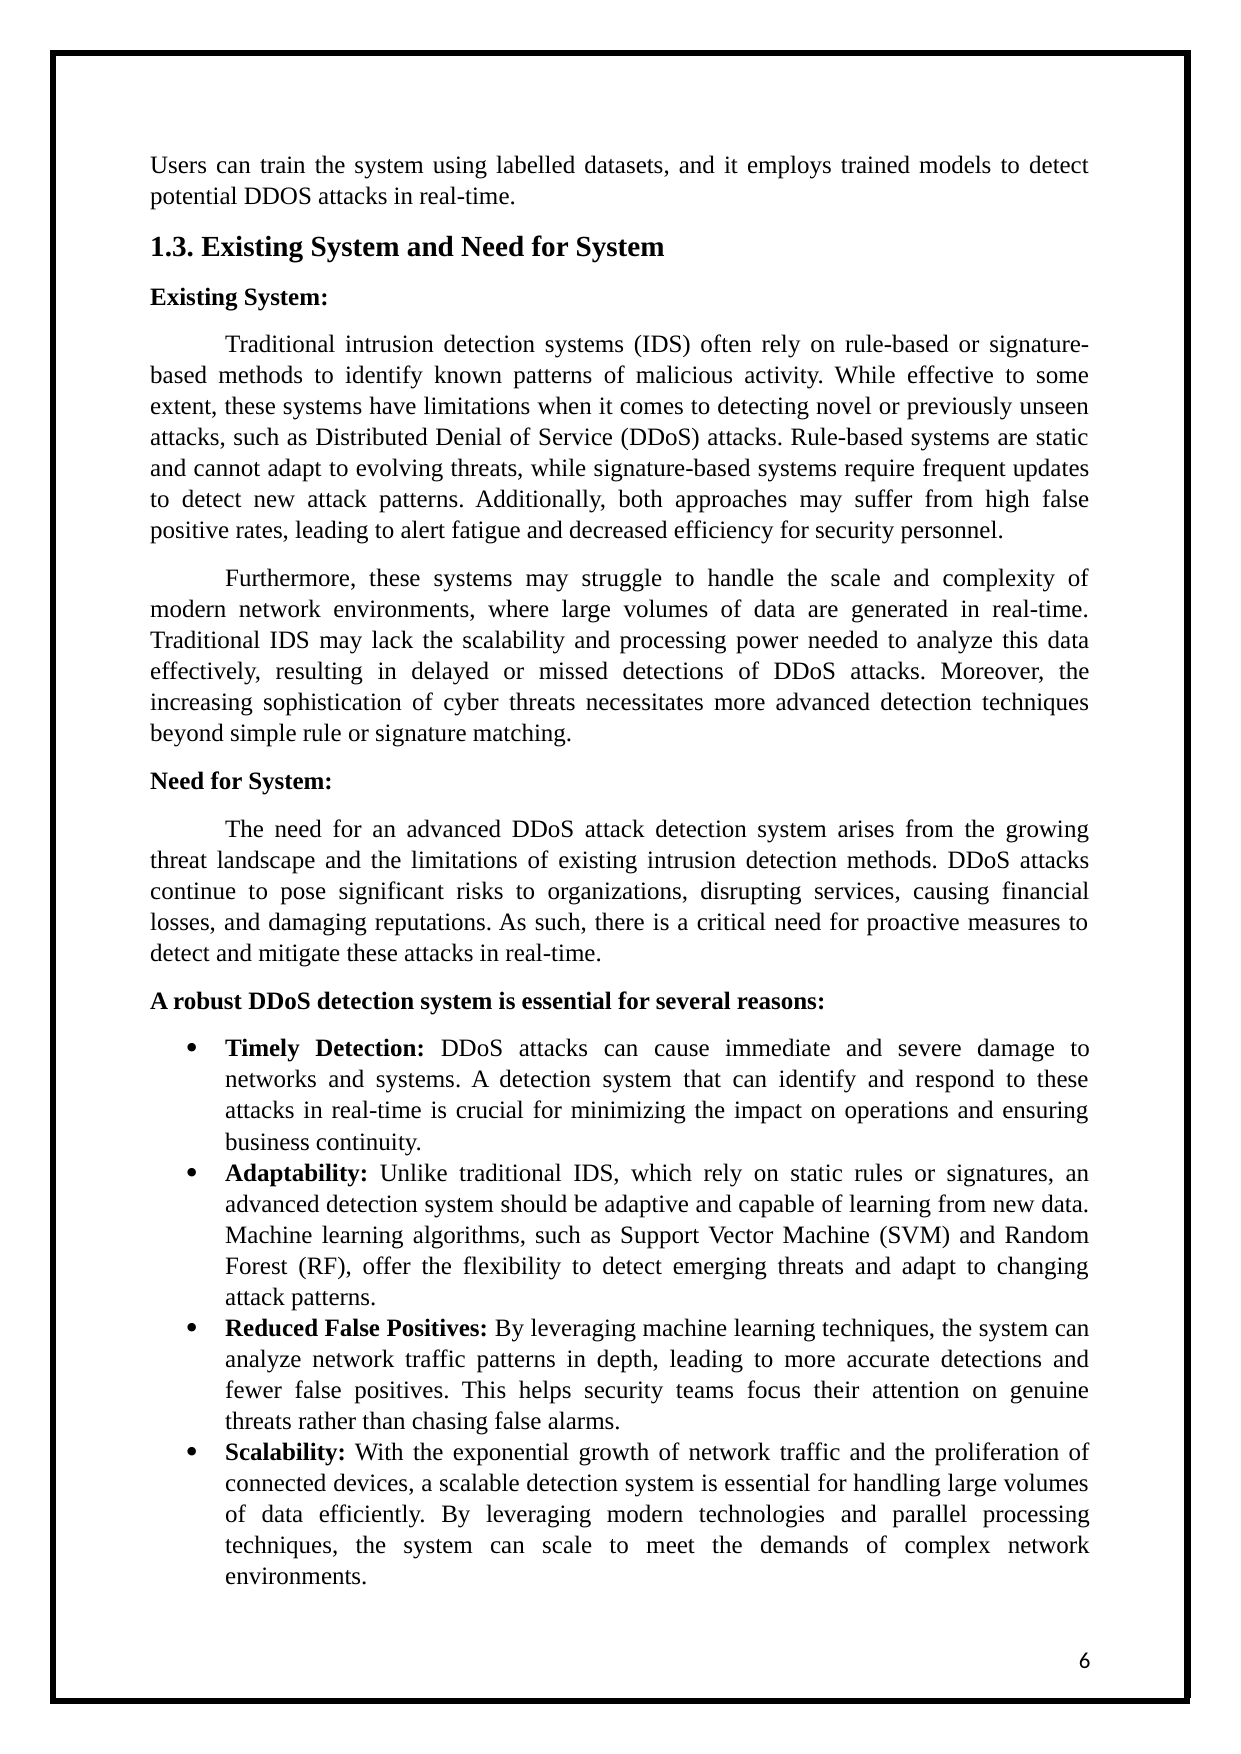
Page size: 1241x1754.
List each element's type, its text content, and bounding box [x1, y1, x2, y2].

text Need for System: [150, 766, 1090, 795]
text Traditional intrusion detection systems (IDS) often rely on rule-based or signature-based methods to identify known patterns of malicious activity. While effective to some extent, these systems have limitations when it comes to detecting novel or previously unseen attacks, such as Distributed Denial of Service (DDoS) attacks. Rule-based systems are static and cannot adapt to evolving threats, while signature-based systems require frequent updates to detect new attack patterns. Additionally, both approaches may suffer from high false positive rates, leading to alert fatigue and decreased efficiency for security personnel. [150, 329, 1090, 544]
list Reduced False Positives: By leveraging machine learning techniques, the system can analyze network traffic patterns in depth, leading to more accurate detections and fewer false positives. This helps security teams focus their attention on genuine threats rather than chasing false alarms. [187, 1313, 1090, 1435]
text Existing System: [150, 282, 1090, 310]
text The need for an advanced DDoS attack detection system arises from the growing threat landscape and the limitations of existing intrusion detection methods. DDoS attacks continue to pose significant risks to organizations, disrupting services, causing financial losses, and damaging reputations. As such, there is a critical need for proactive measures to detect and mitigate these attacks in real-time. [150, 814, 1090, 967]
text A robust DDoS detection system is essential for several reasons: [150, 986, 1090, 1014]
text Furthermore, these systems may struggle to handle the scale and complexity of modern network environments, where large volumes of data are generated in real-time. Traditional IDS may lack the scalability and processing power needed to analyze this data effectively, resulting in delayed or missed detections of DDoS attacks. Moreover, the increasing sophistication of cyber threats necessitates more advanced detection techniques beyond simple rule or signature matching. [150, 563, 1090, 747]
list Scalability: With the exponential growth of network traffic and the proliferation of connected devices, a scalable detection system is essential for handling large volumes of data efficiently. By leveraging modern technologies and parallel processing techniques, the system can scale to meet the demands of complex network environments. [187, 1437, 1090, 1590]
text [150, 150, 1090, 210]
list Timely Detection: DDoS attacks can cause immediate and severe damage to networks and systems. A detection system that can identify and respond to these attacks in real-time is crucial for minimizing the impact on operations and ensuring business continuity. [187, 1033, 1090, 1155]
text 1.3. Existing System and Need for System [150, 229, 1090, 262]
list Adaptability: Unlike traditional IDS, which rely on static rules or signatures, an advanced detection system should be adaptive and capable of learning from new data. Machine learning algorithms, such as Support Vector Machine (SVM) and Random Forest (RF), offer the flexibility to detect emerging threats and adapt to changing attack patterns. [187, 1158, 1090, 1311]
